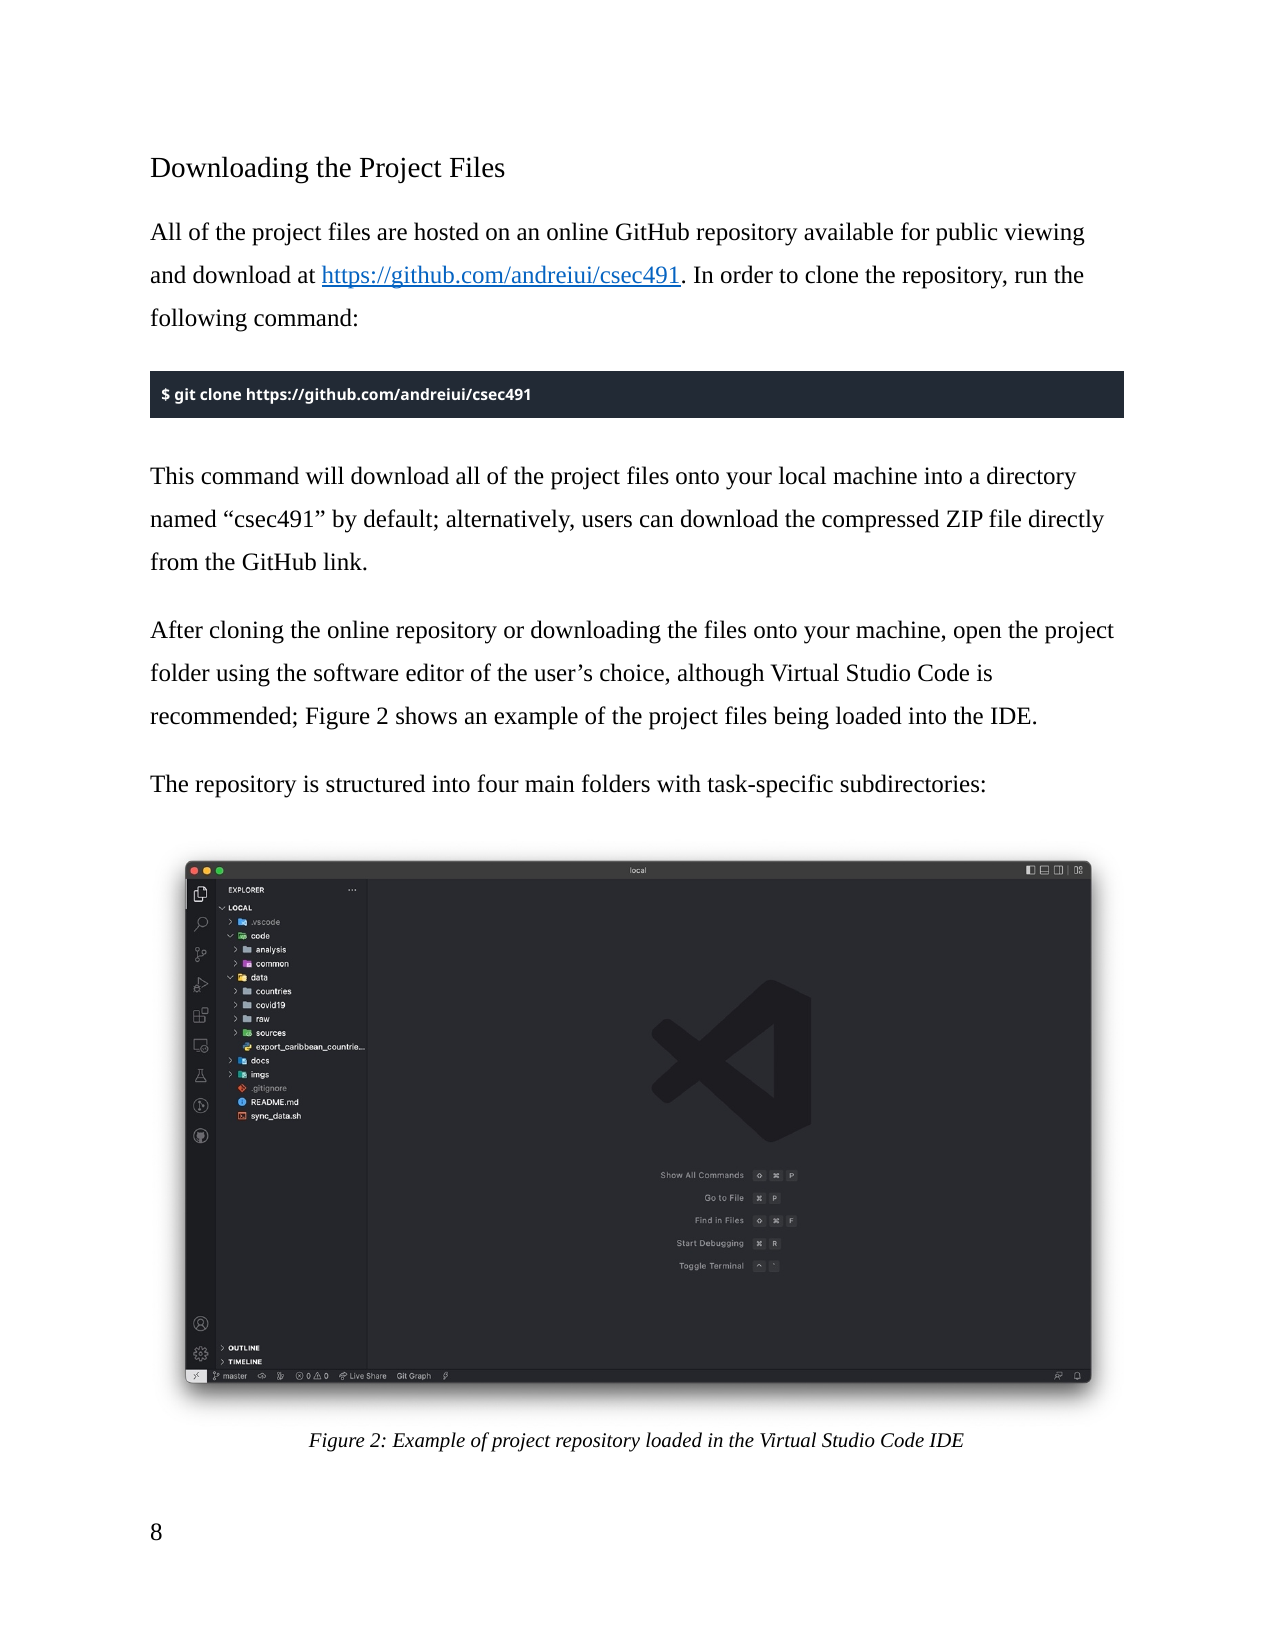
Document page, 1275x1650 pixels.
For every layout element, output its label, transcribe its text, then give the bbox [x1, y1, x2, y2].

picture [150, 837, 1125, 1429]
text After cloning the online repository or downloading the files onto your machine, open the project folder using the software editor of the user’s choice, although Virtual Studio Code is recommended; Figure 1 shows an example of the project files being loaded into the IDE. [150, 615, 1125, 730]
text Figure 2: Example of project repository loaded in the Virtual Studio Code IDE [150, 1429, 1125, 1452]
text All of the project files are hosted on an online GitHub repository available for public viewing and download at https://github.com/andreiui/csec491. In order to clone the repository, run the following command: [150, 217, 1125, 332]
text The repository is structured into four main folders with task-specific subdirectories: [150, 769, 1125, 798]
table_header $ git clone https://github.com/andreiui/csec491 [150, 371, 1124, 418]
text This command will download all of the project files onto your local machine into a directory named “csec491” by default; alternatively, users can download the compressed ZIP file directly from the GitHub link. [150, 461, 1125, 576]
subtitle Downloading the Project Files [150, 150, 1125, 183]
